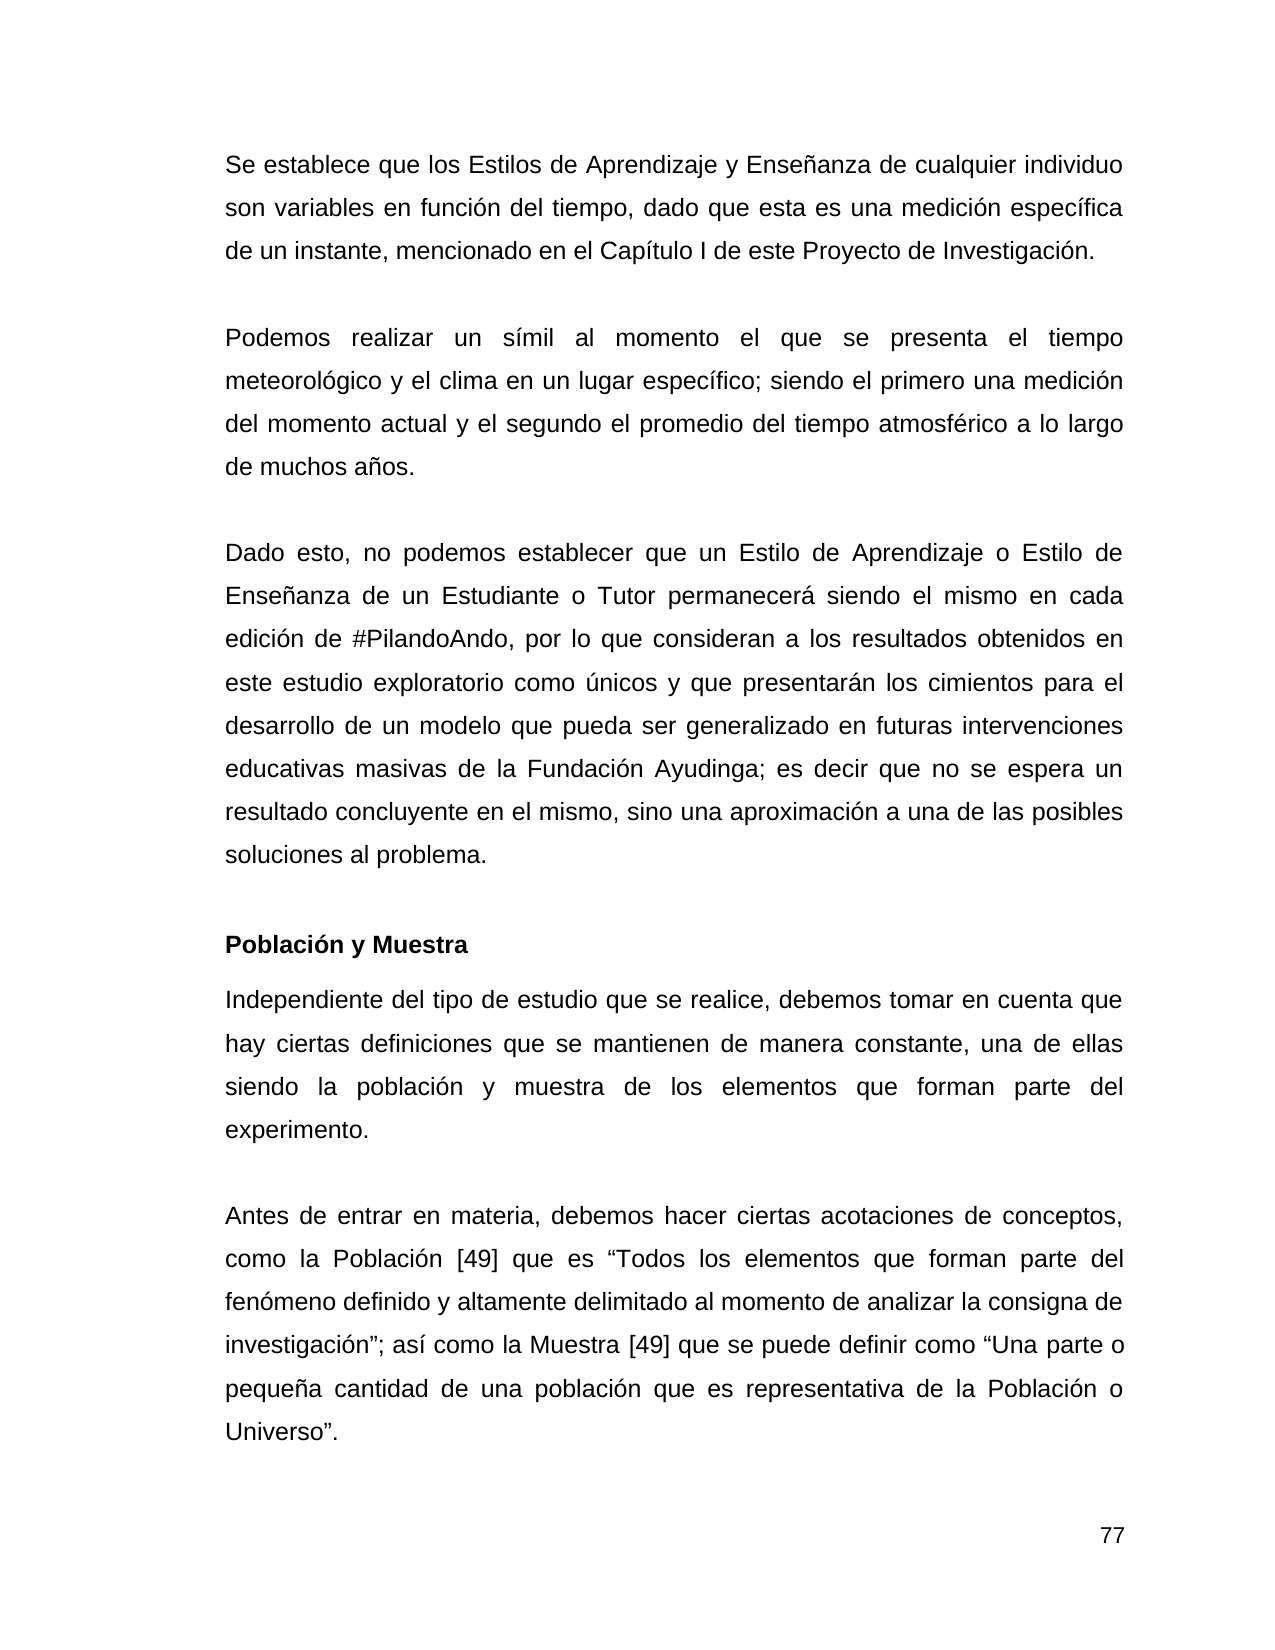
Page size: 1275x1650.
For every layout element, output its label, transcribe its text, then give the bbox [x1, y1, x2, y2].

text Independiente del tipo de estudio que se realice, debemos tomar en cuenta que hay ciertas definiciones que se mantienen de manera constante, una de ellas siendo la población y muestra de los elementos que forman parte del experimento. [225, 986, 1125, 1144]
text Dado esto, no podemos establecer que un Estilo de Aprendizaje o Estilo de Enseñanza de un Estudiante o Tutor permanecerá siendo el mismo en cada edición de #PilandoAndo, por lo que consideran a los resultados obtenidos en este estudio exploratorio como únicos y que presentarán los cimientos para el desarrollo de un modelo que pueda ser generalizado en futuras intervenciones educativas masivas de la Fundación Ayudinga; es decir que no se espera un resultado concluyente en el mismo, sino una aproximación a una de las posibles soluciones al problema. [225, 538, 1125, 869]
subtitle Población y Muestra [225, 930, 1125, 959]
text Se establece que los Estilos de Aprendizaje y Enseñanza de cualquier individuo son variables en función del tiempo, dado que esta es una medición específica de un instante, mencionado en el Capítulo I de este Proyecto de Investigación. [225, 150, 1125, 265]
text Podemos realizar un símil al momento el que se presenta el tiempo meteorológico y el clima en un lugar específico; siendo el primero una medición del momento actual y el segundo el promedio del tiempo atmosférico a lo largo de muchos años. [225, 322, 1125, 481]
text Antes de entrar en materia, debemos hacer ciertas acotaciones de conceptos, como la Población que es “Todos los elementos que forman parte del fenómeno definido y altamente delimitado al momento de analizar la consigna de investigación”; así como la Muestra que se puede definir como “Una parte o pequeña cantidad de una población que es representativa de la Población o Universo”. [225, 1201, 1125, 1446]
